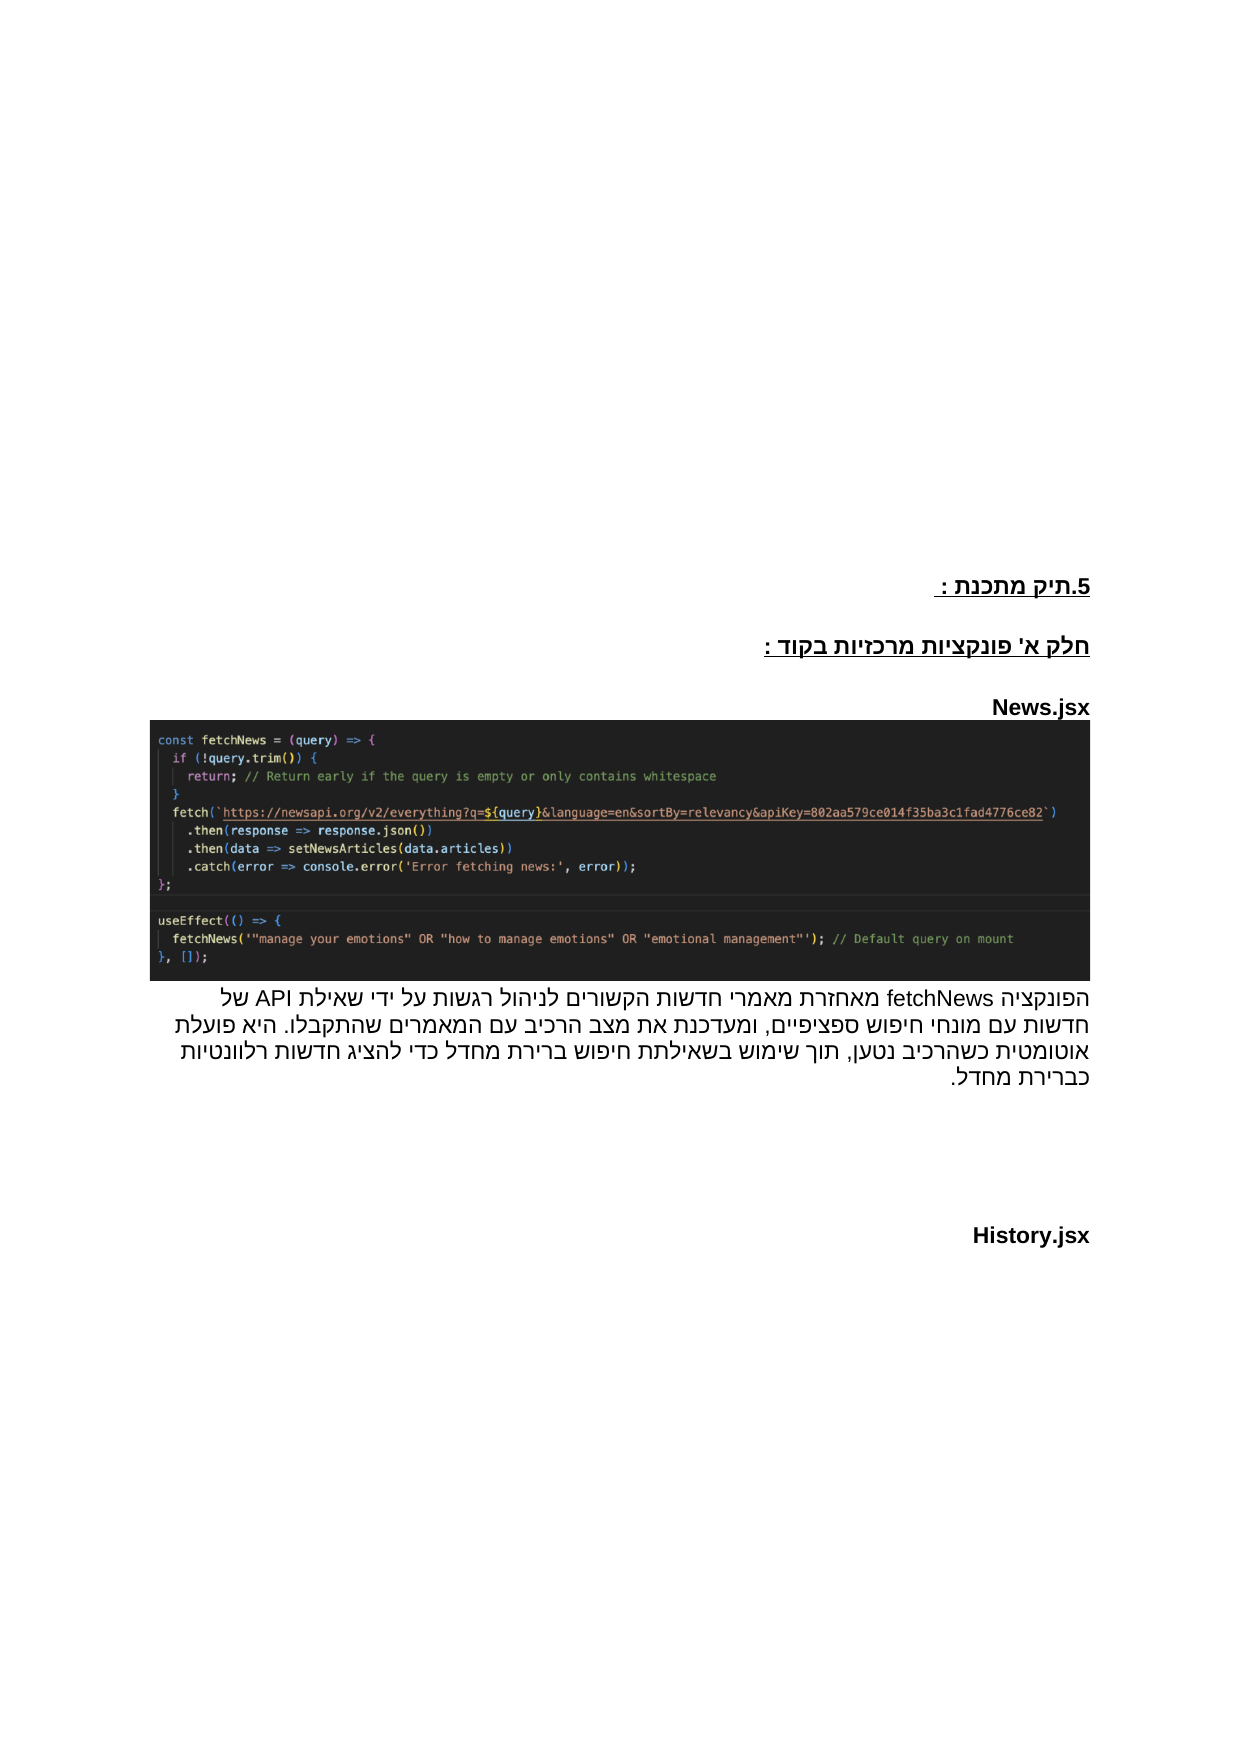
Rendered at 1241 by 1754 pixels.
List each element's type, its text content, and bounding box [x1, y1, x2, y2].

text History.jsx [150, 1222, 1090, 1249]
text חלק א' פונקציות מרכזיות בקוד : [150, 633, 1090, 660]
text News.jsx [150, 694, 1090, 720]
text הפונקציה fetchNews מאחזרת מאמרי חדשות הקשורים לניהול רגשות על ידי שאילת API של חדשות עם מונחי חיפוש ספציפיים, ומעדכנת את מצב הרכיב עם המאמרים שהתקבלו. היא פועלת אוטומטית כשהרכיב נטען, תוך שימוש בשאילתת חיפוש ברירת מחדל כדי להציג חדשות רלוונטיות כברירת מחדל. [150, 985, 1090, 1091]
text 5.תיק מתכנת : [150, 573, 1090, 599]
picture [149, 720, 1091, 981]
